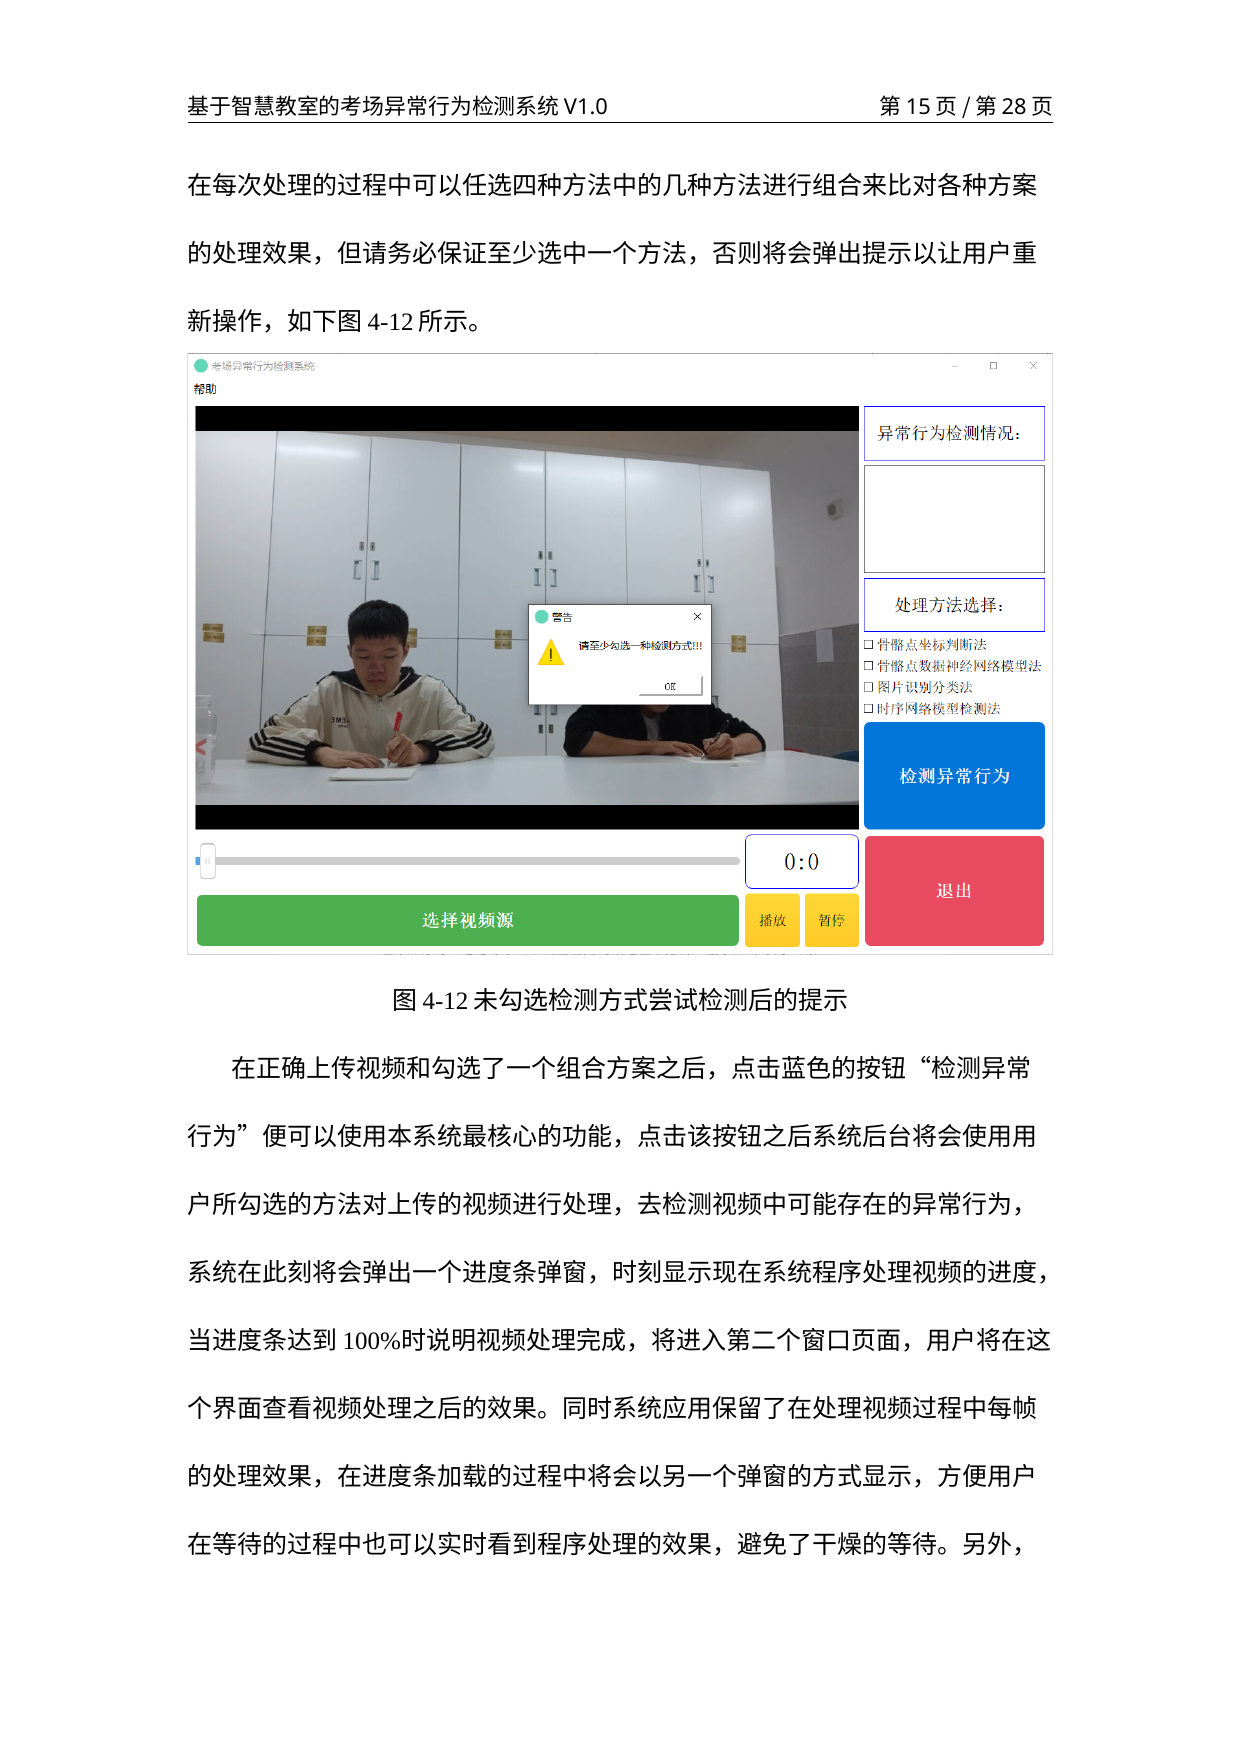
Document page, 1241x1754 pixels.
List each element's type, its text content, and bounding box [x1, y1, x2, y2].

picture [187, 353, 1053, 955]
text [187, 1033, 1053, 1576]
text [187, 150, 1053, 353]
text 图4-12未勾选检测方式尝试检测后的提示 [187, 965, 1053, 1033]
